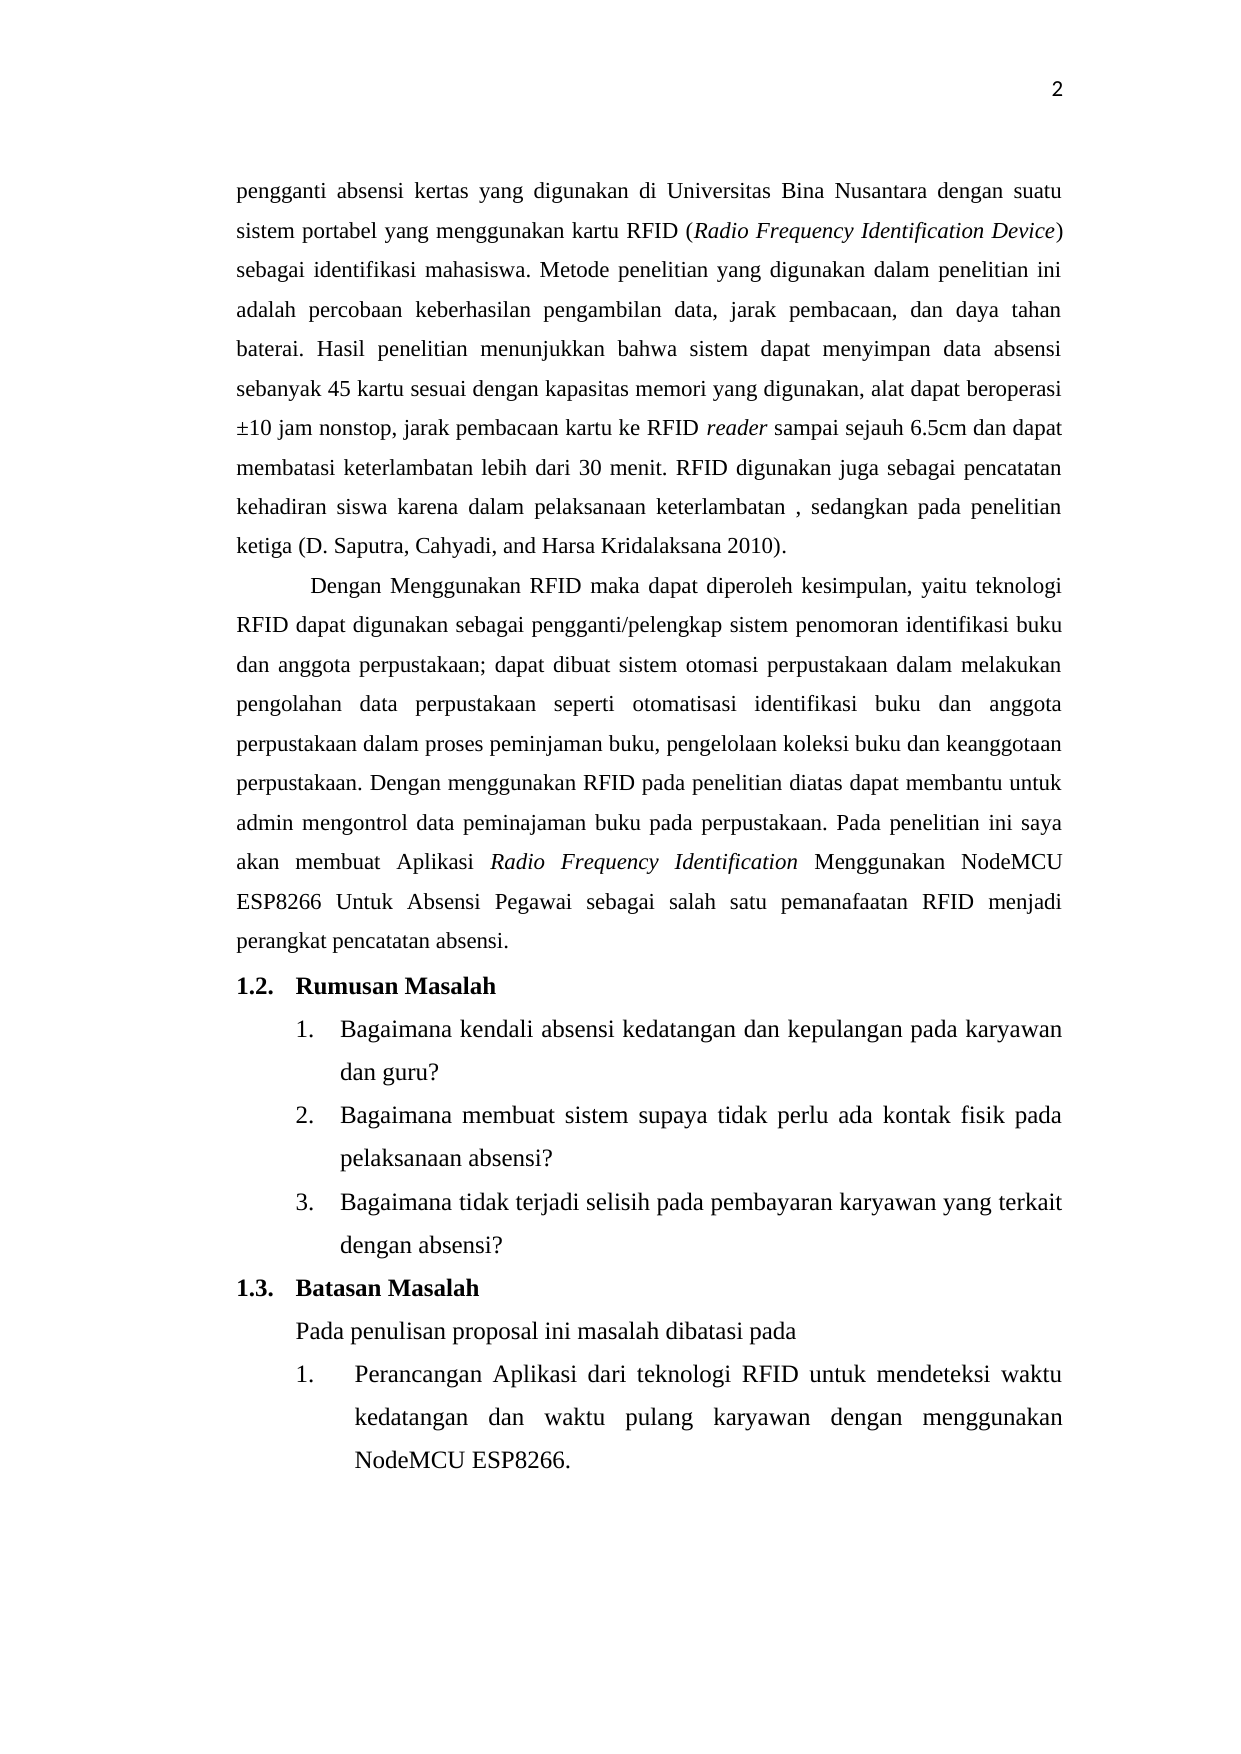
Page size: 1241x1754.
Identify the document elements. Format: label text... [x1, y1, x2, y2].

text pengganti absensi kertas yang digunakan di Universitas Bina Nusantara dengan suatu sistem portabel yang menggunakan kartu RFID (Radio Frequency Identification Device) sebagai identifikasi mahasiswa. Metode penelitian yang digunakan dalam penelitian ini adalah percobaan keberhasilan pengambilan data, jarak pembacaan, dan daya tahan baterai. Hasil penelitian menunjukkan bahwa sistem dapat menyimpan data absensi sebanyak 45 kartu sesuai dengan kapasitas memori yang digunakan, alat dapat beroperasi ±10 jam nonstop, jarak pembacaan kartu ke RFID reader sampai sejauh 6.5cm dan dapat membatasi keterlambatan lebih dari 30 menit. RFID digunakan juga sebagai pencatatan kehadiran siswa karena dalam pelaksanaan keterlambatan , sedangkan pada penelitian ketiga (D. Saputra, Cahyadi, and Harsa Kridalaksana 2010). [236, 177, 1063, 559]
list Bagaimana kendali absensi kedatangan dan kepulangan pada karyawan dan guru? [295, 1014, 1063, 1086]
list Perancangan Aplikasi dari teknologi RFID untuk mendeteksi waktu kedatangan dan waktu pulang karyawan dengan menggunakan NodeMCU ESP8266. [295, 1359, 1063, 1474]
list Bagaimana membuat sistem supaya tidak perlu ada kontak fisik pada pelaksanaan absensi? [295, 1100, 1063, 1172]
text Dengan Menggunakan RFID maka dapat diperoleh kesimpulan, yaitu teknologi RFID dapat digunakan sebagai pengganti/pelengkap sistem penomoran identifikasi buku dan anggota perpustakaan; dapat dibuat sistem otomasi perpustakaan dalam melakukan pengolahan data perpustakaan seperti otomatisasi identifikasi buku dan anggota perpustakaan dalam proses peminjaman buku, pengelolaan koleksi buku dan keanggotaan perpustakaan. Dengan menggunakan RFID pada penelitian diatas dapat membantu untuk admin mengontrol data peminajaman buku pada perpustakaan. Pada penelitian ini saya akan membuat Aplikasi Radio Frequency Identification Menggunakan NodeMCU ESP8266 Untuk Absensi Pegawai sebagai salah satu pemanafaatan RFID menjadi perangkat pencatatan absensi. [236, 572, 1063, 954]
subtitle Batasan Masalah [236, 1273, 1063, 1302]
subtitle Rumusan Masalah [236, 971, 1063, 1000]
text Pada penulisan proposal ini masalah dibatasi pada [236, 1316, 1063, 1345]
list Bagaimana tidak terjadi selisih pada pembayaran karyawan yang terkait dengan absensi? [295, 1187, 1063, 1258]
